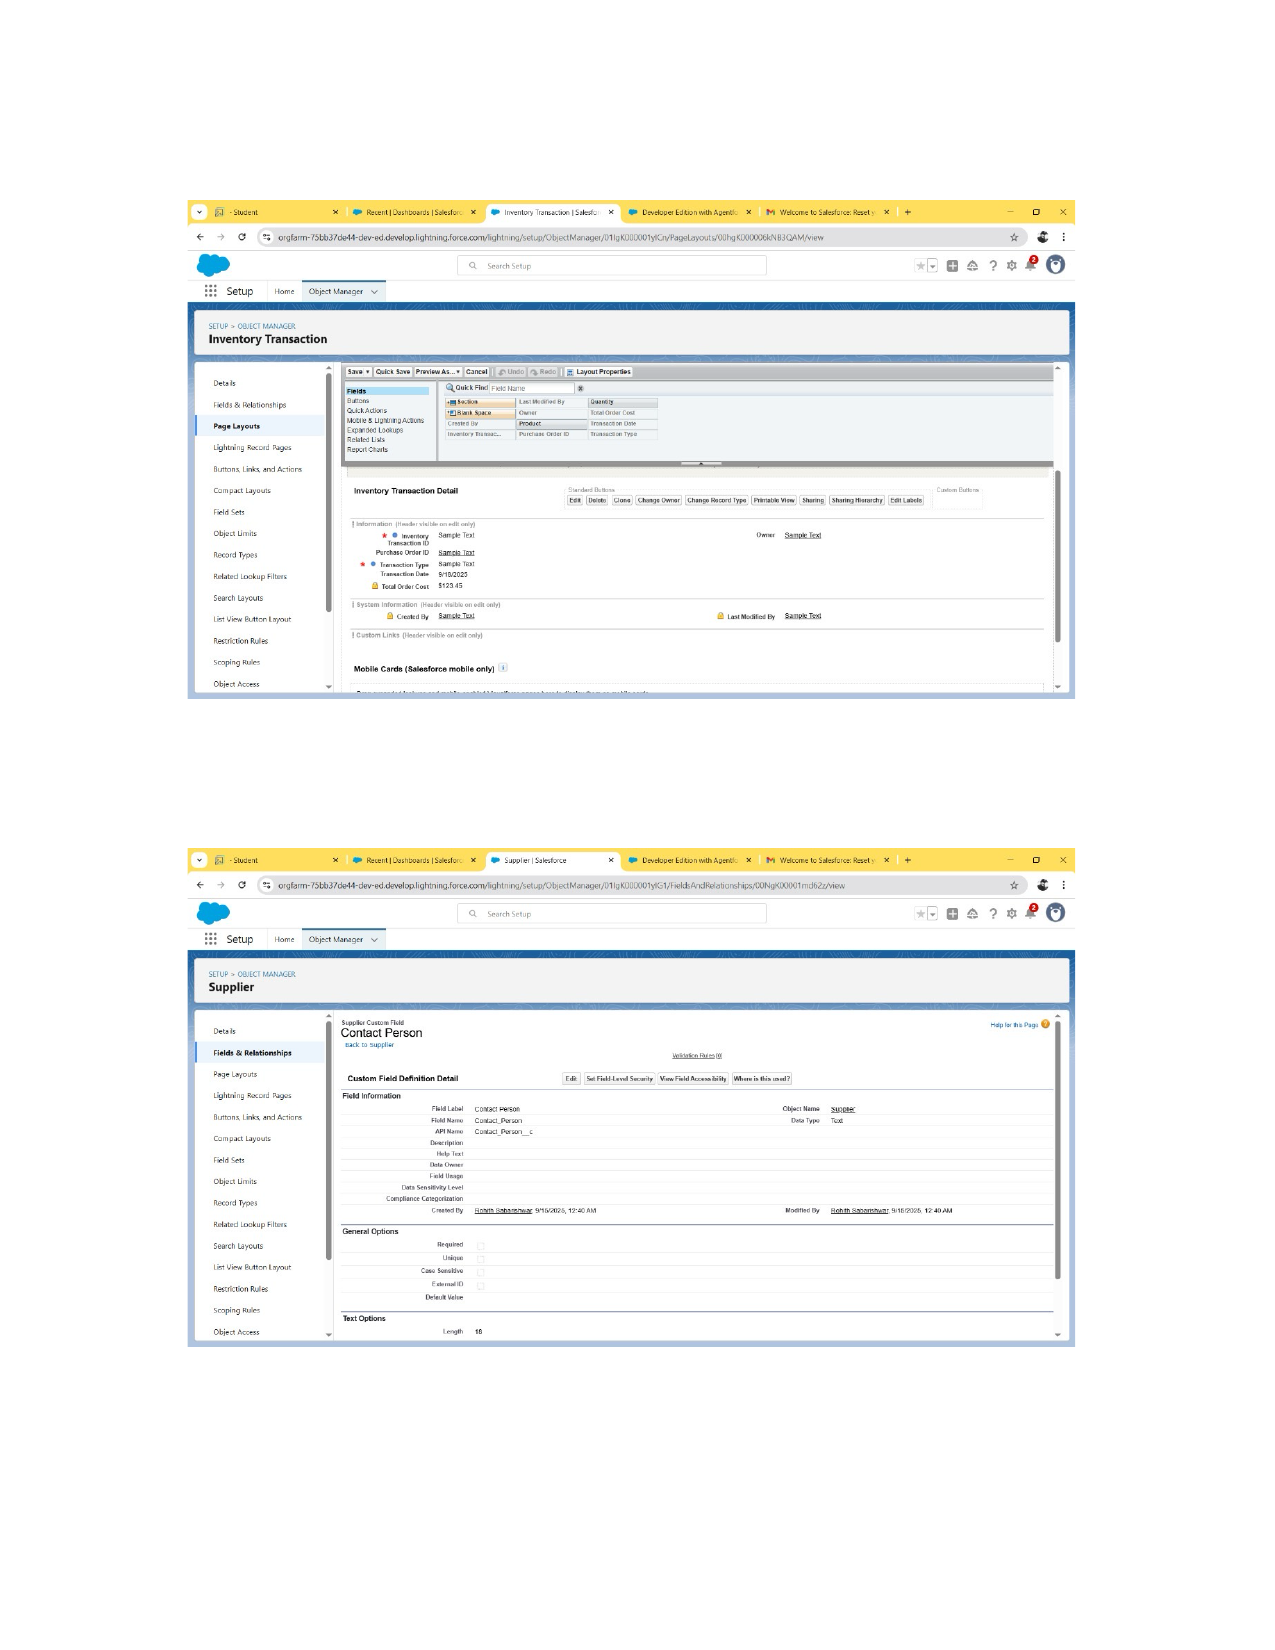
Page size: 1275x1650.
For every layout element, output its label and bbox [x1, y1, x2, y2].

picture [187, 200, 1076, 699]
picture [187, 848, 1075, 1347]
